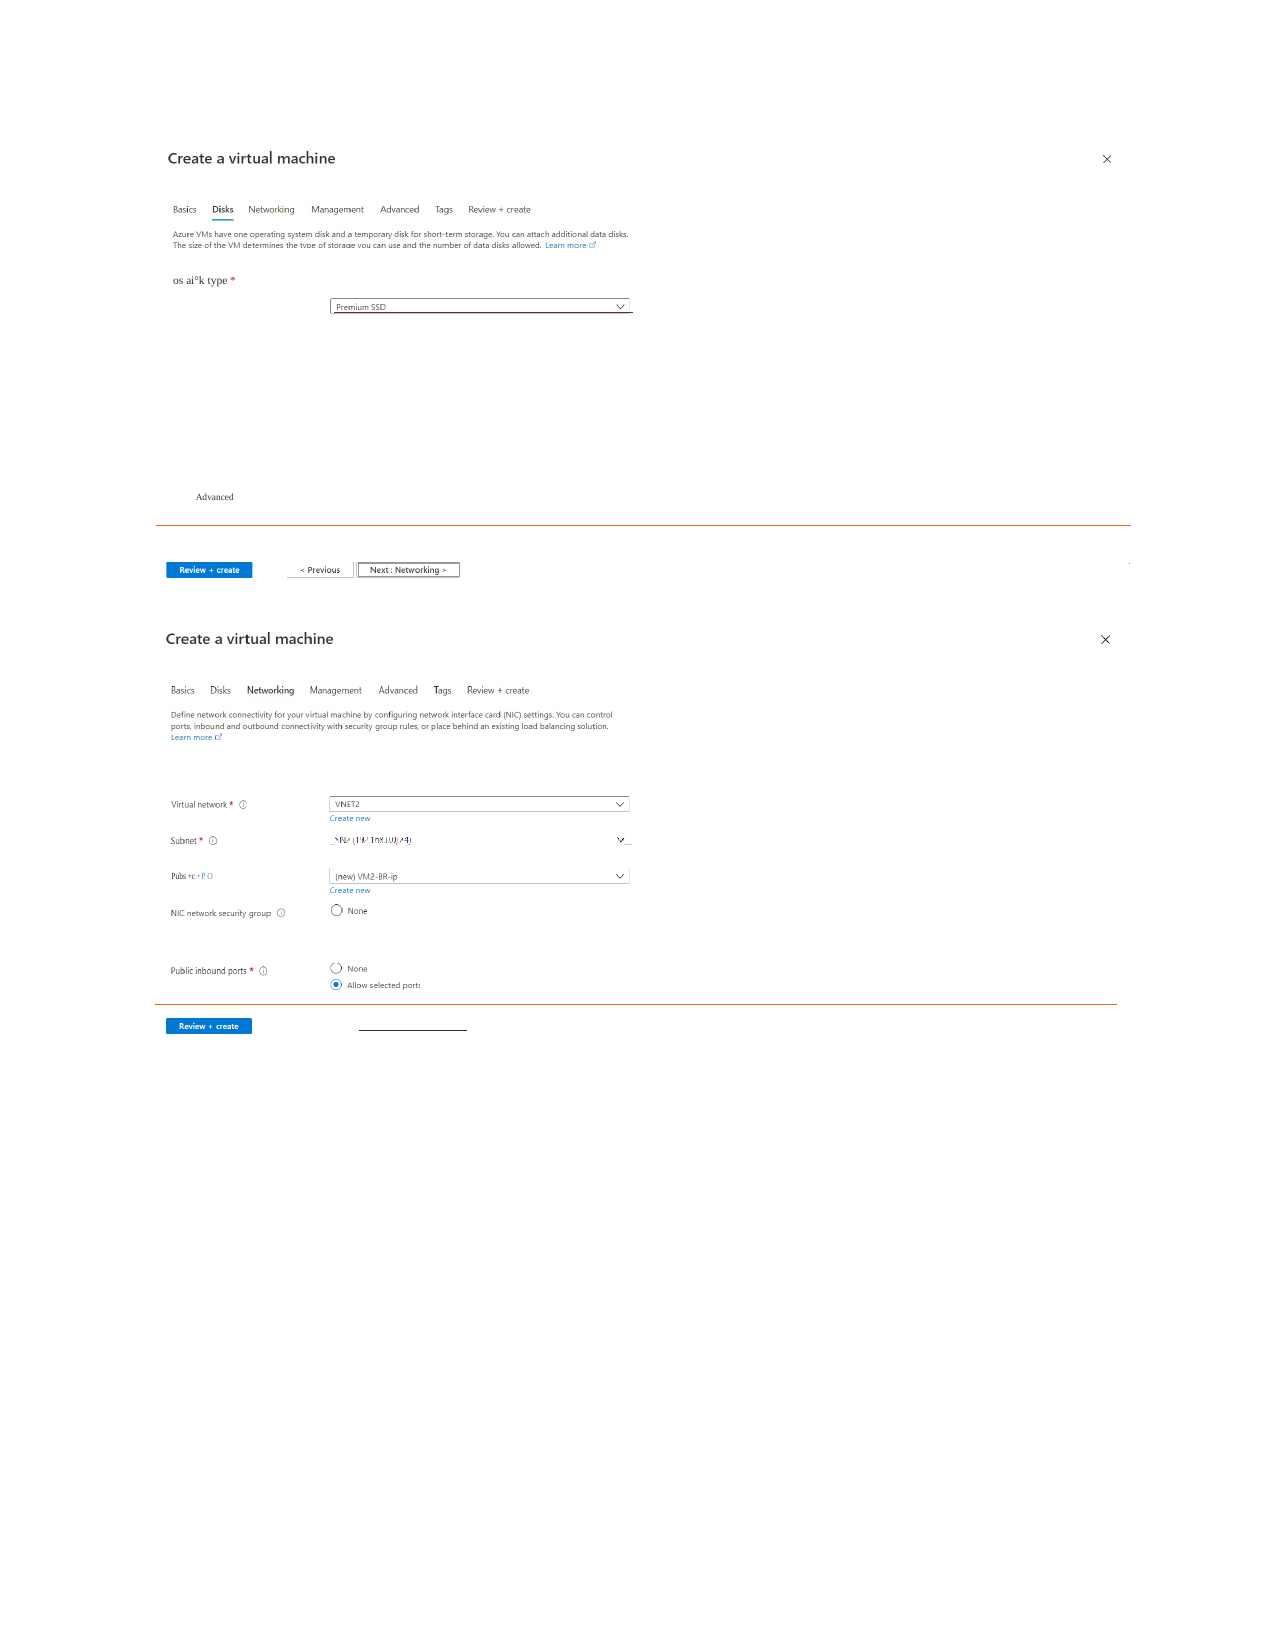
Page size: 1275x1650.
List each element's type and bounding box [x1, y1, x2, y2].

picture [166, 632, 612, 740]
picture [331, 837, 632, 845]
picture [329, 868, 630, 893]
picture [287, 562, 461, 578]
picture [171, 836, 217, 845]
picture [166, 1018, 252, 1034]
picture [330, 298, 630, 314]
picture [168, 151, 628, 248]
picture [330, 963, 420, 990]
picture [171, 966, 267, 976]
picture [329, 796, 630, 821]
picture [1103, 155, 1111, 163]
picture [166, 562, 253, 578]
picture [1101, 635, 1110, 644]
picture [171, 800, 247, 809]
picture [171, 904, 367, 918]
